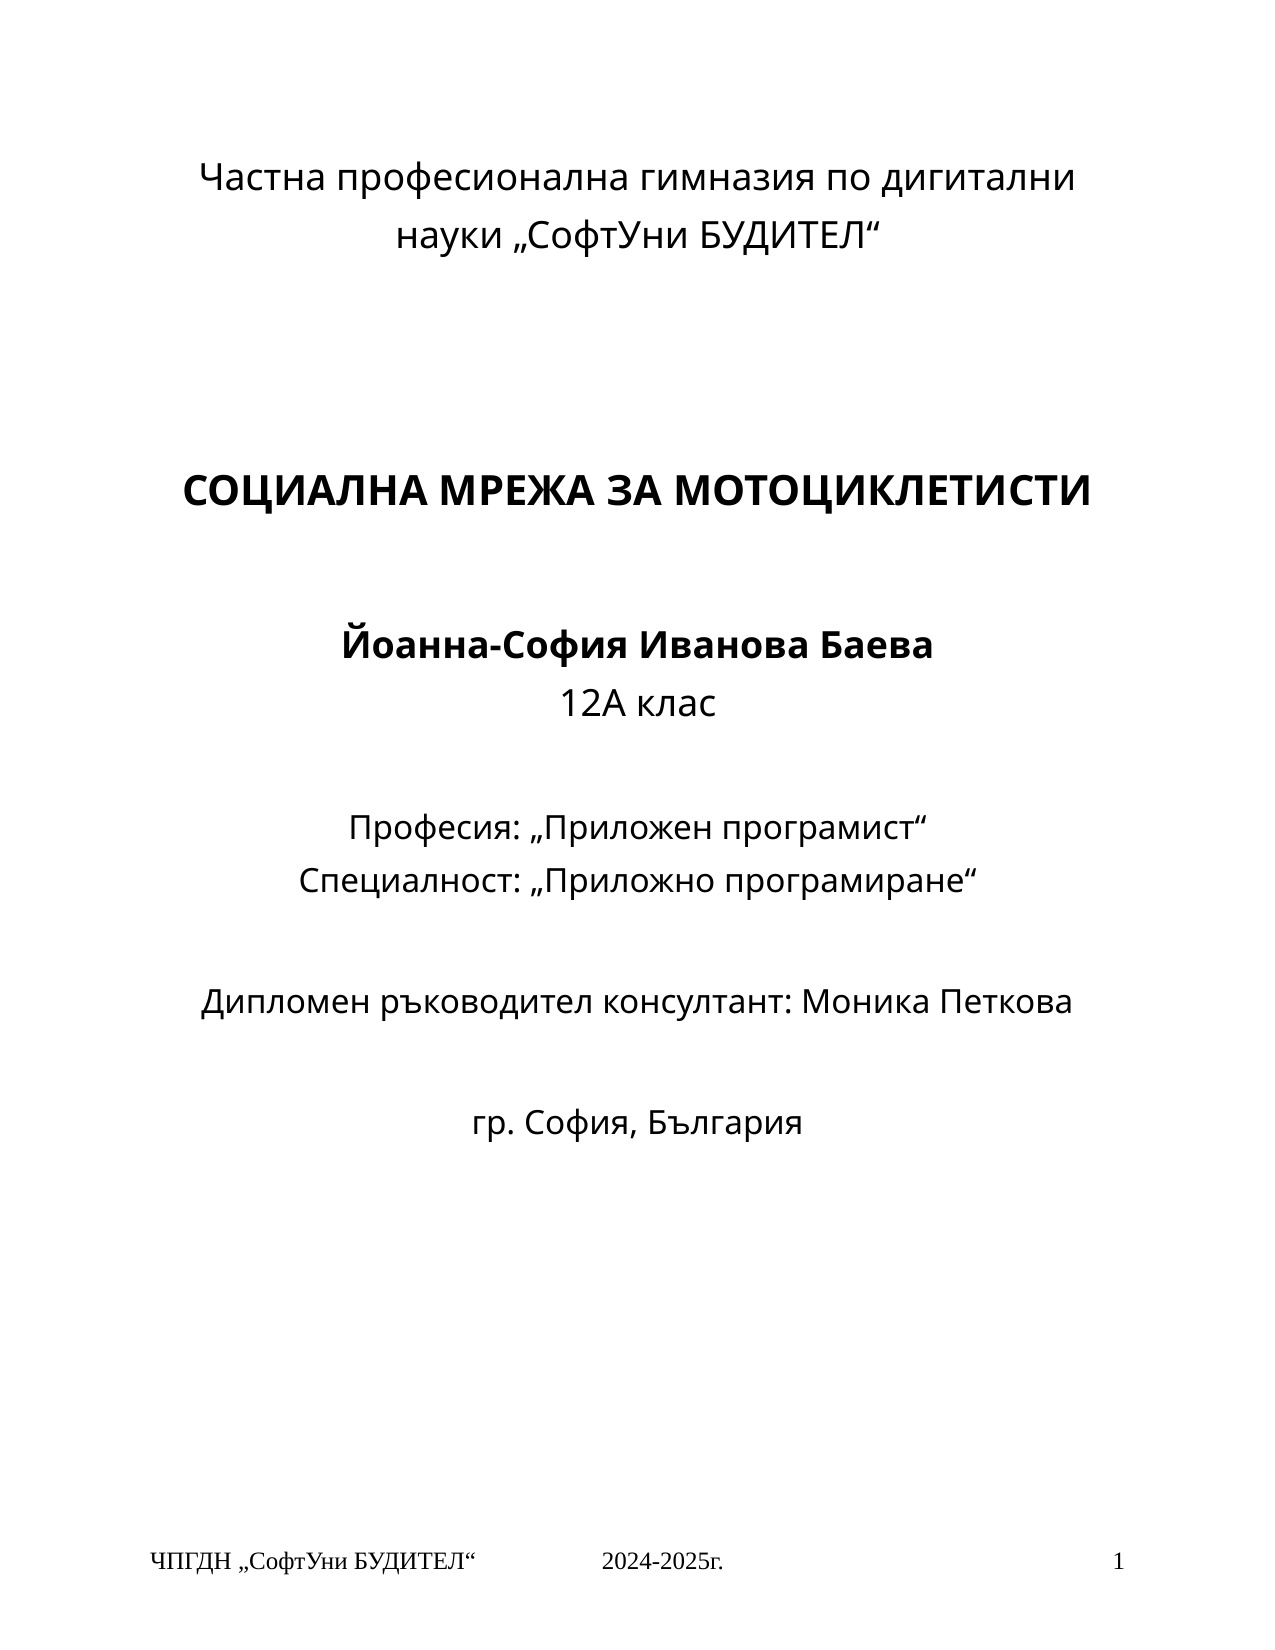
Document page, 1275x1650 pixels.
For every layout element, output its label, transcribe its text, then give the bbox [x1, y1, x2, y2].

text Специалност: „Приложно програмиране“ [150, 856, 1125, 902]
text Дипломен ръководител консултант: Моника Петкова [150, 977, 1125, 1023]
text СОЦИАЛНА МРЕЖА ЗА МОТОЦИКЛЕТИСТИ [150, 461, 1125, 518]
text Частна професионална гимназия по дигитални науки „СофтУни БУДИТЕЛ“ [150, 150, 1125, 260]
text гр. София, България [150, 1098, 1125, 1144]
text Йоанна-София Иванова Баева [150, 618, 1125, 669]
text 12А клас [150, 677, 1125, 728]
text Професия: „Приложен програмист“ [150, 804, 1125, 849]
